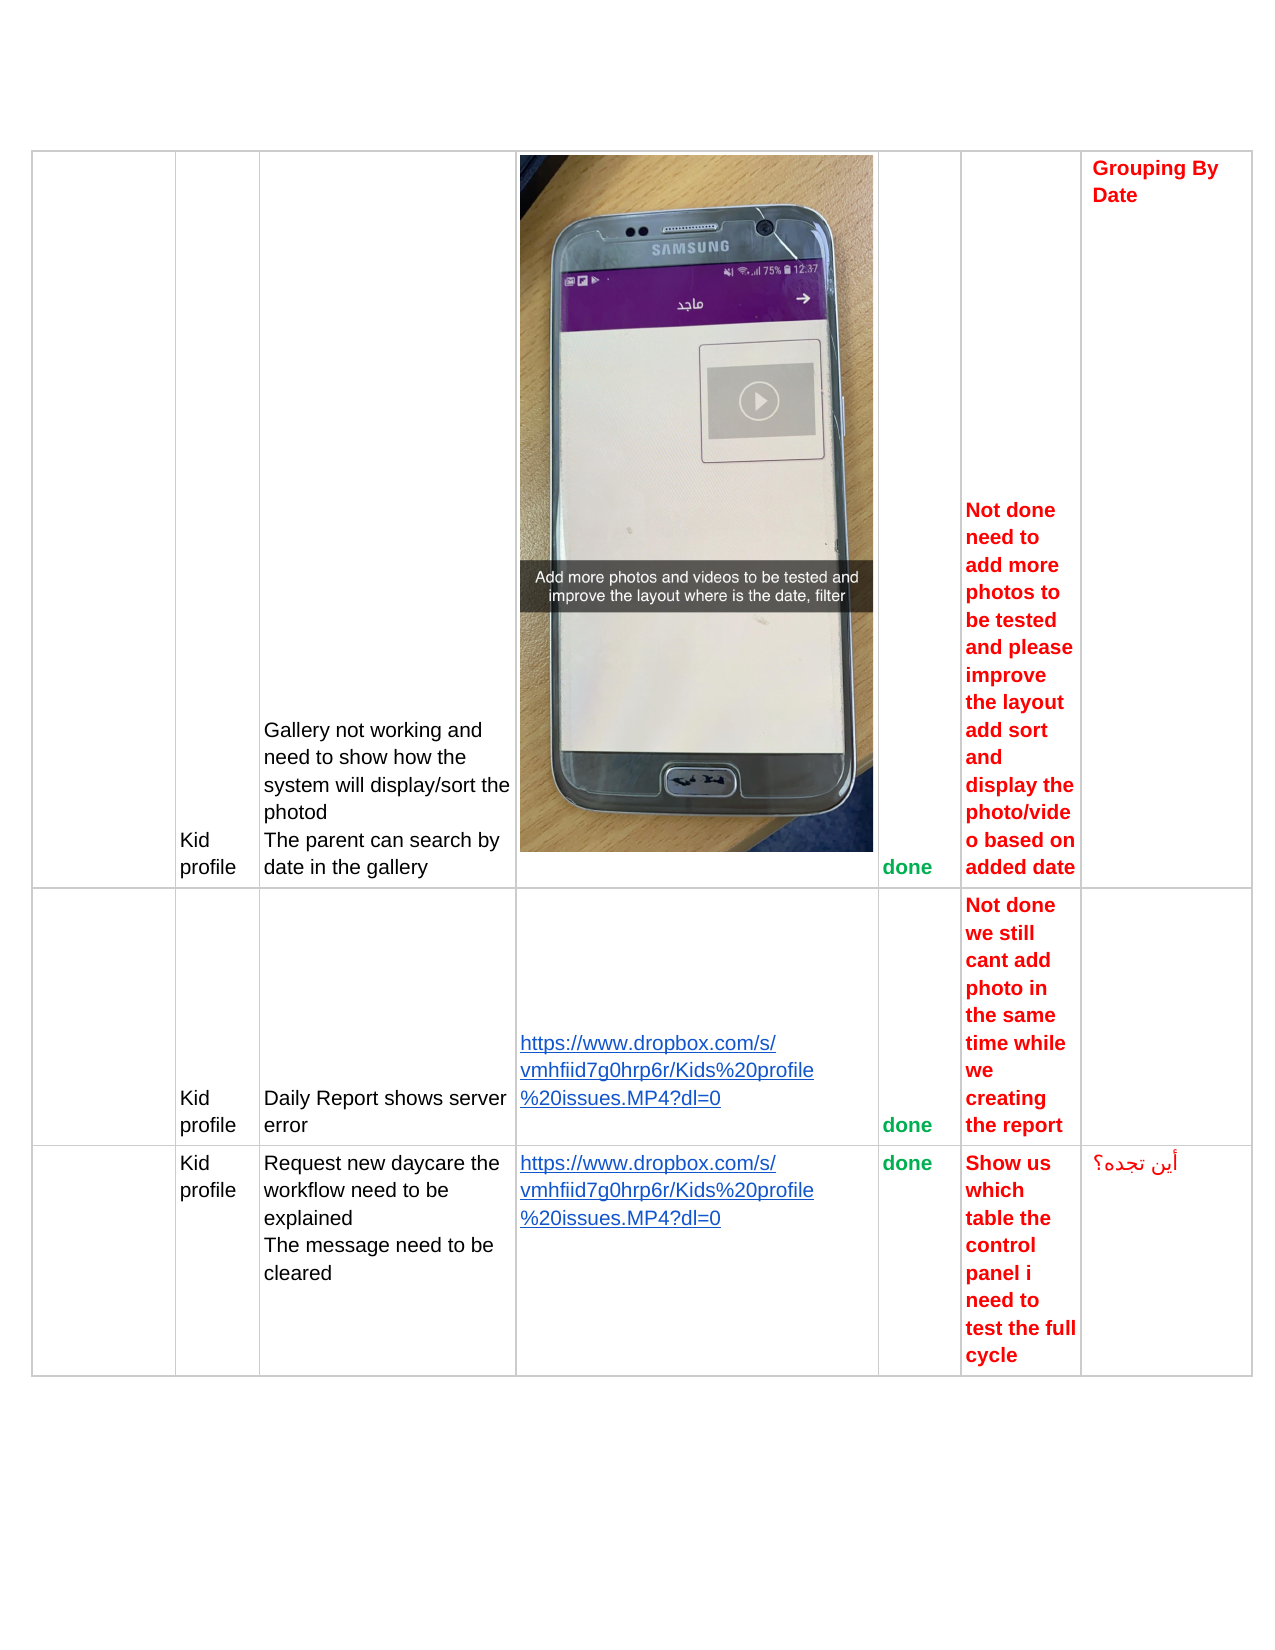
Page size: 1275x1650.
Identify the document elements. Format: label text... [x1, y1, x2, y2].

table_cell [517, 1146, 878, 1375]
picture [520, 155, 874, 852]
table_cell [517, 152, 878, 887]
table_cell [33, 152, 175, 887]
table_cell Gallery not working and need to show how the system will display/sort the photod The parent can search by date in the gallery [260, 152, 515, 887]
table_cell [33, 1146, 175, 1375]
table_cell done [879, 152, 960, 887]
table_cell https://www.dropbox.com/s/vmhfiid7g0hrp6r/Kids%20profile%20issues.MP4?dl=0 [517, 889, 878, 1145]
table_cell أين تجده؟ [1082, 1146, 1251, 1375]
table_cell Not done need to add more photos to be tested and please improve the layout add sort and display the photo/video based on added date [962, 152, 1080, 887]
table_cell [260, 1146, 515, 1375]
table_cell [962, 1146, 1080, 1375]
table_cell [1082, 889, 1251, 1145]
table_cell Kid profile [176, 889, 259, 1145]
table_cell Not done we still cant add photo in the same time while we creating the report [962, 889, 1080, 1145]
table_cell [33, 889, 175, 1145]
table_cell Kid profile [176, 1146, 259, 1375]
table_cell done [879, 1146, 960, 1375]
table_cell done [879, 889, 960, 1145]
table_cell Kid profile [176, 152, 259, 887]
table_cell Grouping By Date [1082, 152, 1251, 887]
table_cell Daily Report shows server error [260, 889, 515, 1145]
